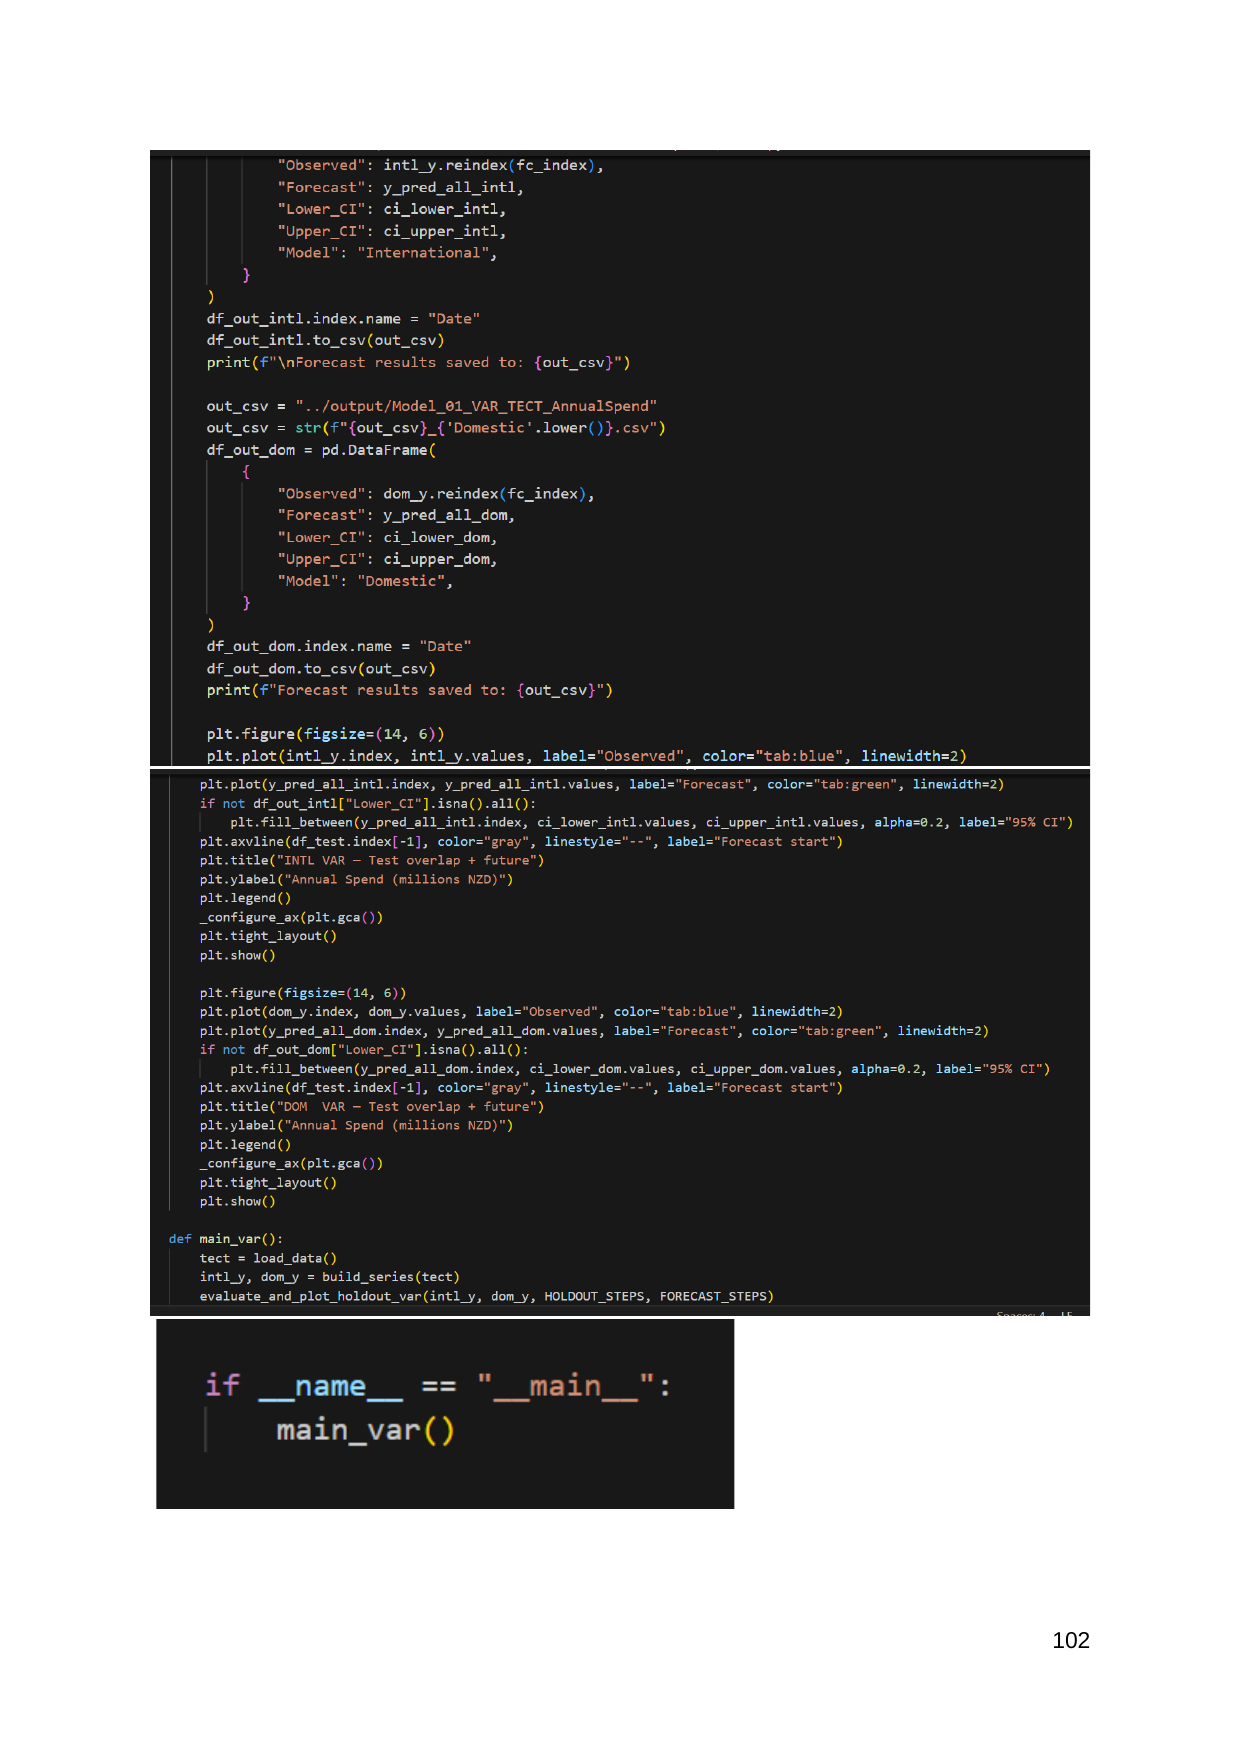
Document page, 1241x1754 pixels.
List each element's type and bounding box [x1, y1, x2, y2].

picture [156, 1319, 735, 1509]
picture [150, 769, 1091, 1316]
picture [150, 150, 1091, 766]
